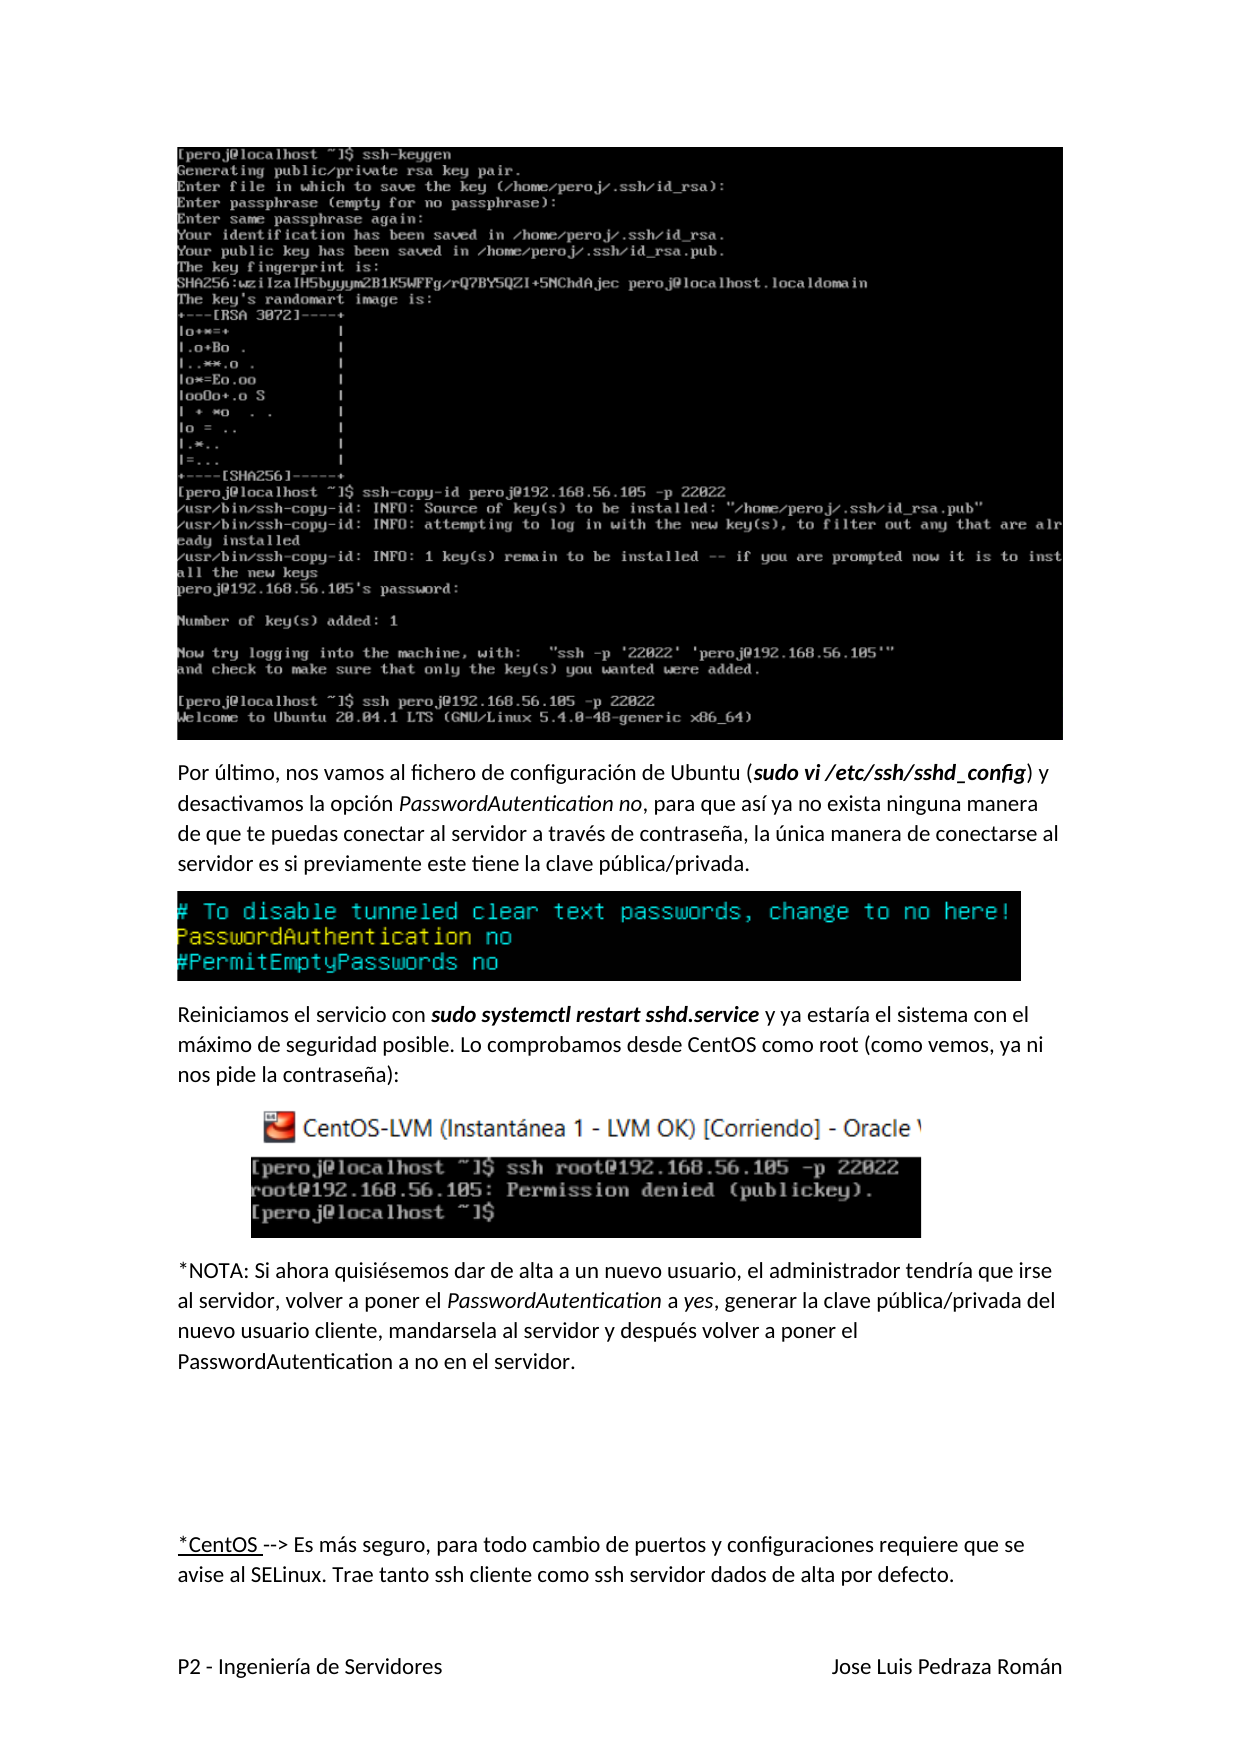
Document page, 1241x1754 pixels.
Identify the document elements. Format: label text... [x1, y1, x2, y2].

text *CentOS --> Es más seguro, para todo cambio de puertos y configuraciones requiere que se avise al SELinux. Trae tanto ssh cliente como ssh servidor dados de alta por defecto. [177, 1530, 1063, 1588]
text Por último, nos vamos al fichero de configuración de Ubuntu (sudo vi /etc/ssh/sshd_config) y desactivamos la opción PasswordAutentication no, para que así ya no exista ninguna manera de que te puedas conectar al servidor a través de contraseña, la única manera de conectarse al servidor es si previamente este tiene la clave pública/privada. [177, 758, 1063, 877]
picture [177, 891, 1021, 981]
picture [251, 1102, 922, 1238]
text *NOTA: Si ahora quisiésemos dar de alta a un nuevo usuario, el administrador tendría que irse al servidor, volver a poner el PasswordAutentication a yes, generar la clave pública/privada del nuevo usuario cliente, mandarsela al servidor y después volver a poner el PasswordAutentication a no en el servidor. [177, 1256, 1063, 1375]
text Reiniciamos el servicio con sudo systemctl restart sshd.service y ya estaría el sistema con el máximo de seguridad posible. Lo comprobamos desde CentOS como root (como vemos, ya ni nos pide la contraseña): [177, 1000, 1063, 1088]
picture [177, 147, 1063, 740]
